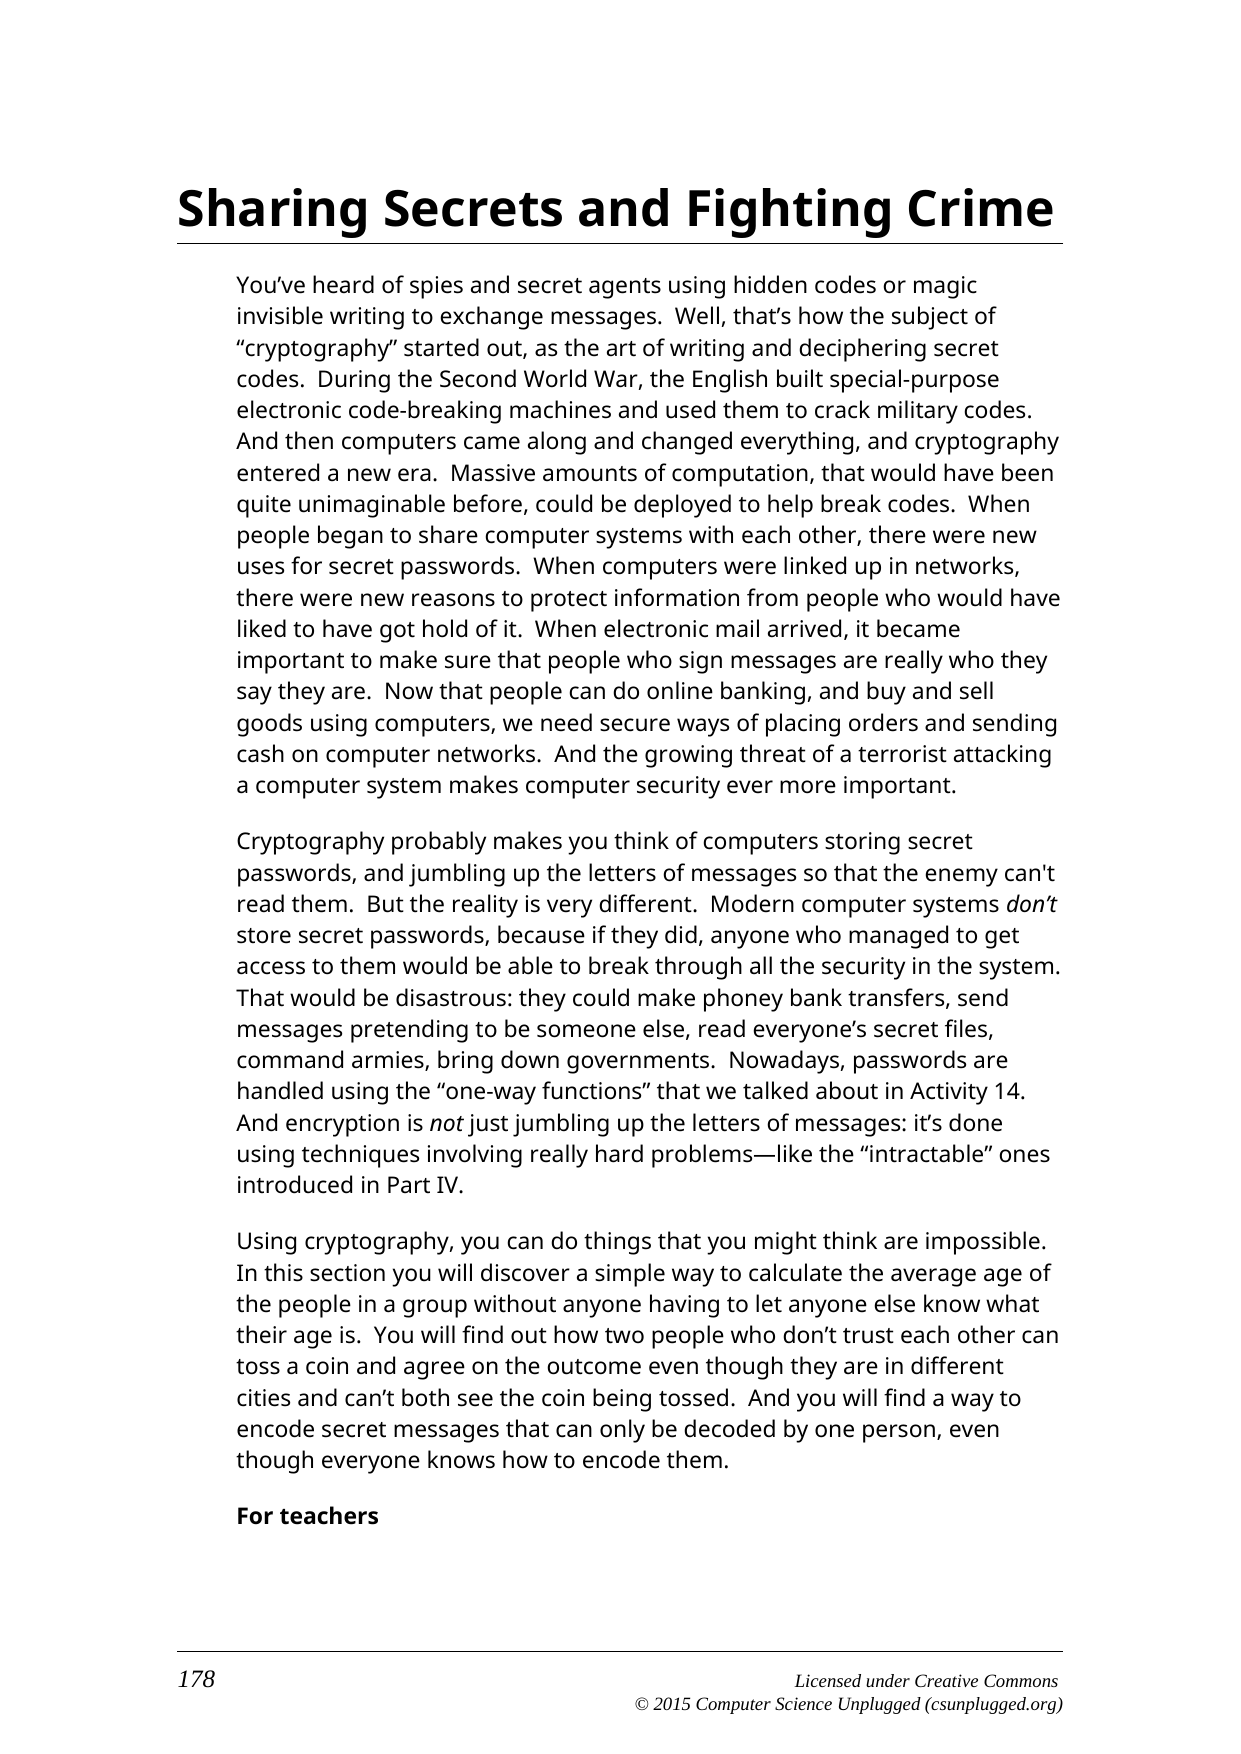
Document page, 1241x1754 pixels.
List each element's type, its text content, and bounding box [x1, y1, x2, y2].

text Sharing Secrets and Fighting Crime [177, 173, 1063, 243]
text Using cryptography, you can do things that you might think are impossible. In this section you will discover a simple way to calculate the average age of the people in a group without anyone having to let anyone else know what their age is. You will find out how two people who don’t trust each other can toss a coin and agree on the outcome even though they are in different cities and can’t both see the coin being tossed. And you will find a way to encode secret messages that can only be decoded by one person, even though everyone knows how to encode them. [236, 1225, 1063, 1475]
text Cryptography probably makes you think of computers storing secret passwords, and jumbling up the letters of messages so that the enemy can't read them. But the reality is very different. Modern computer systems don’t store secret passwords, because if they did, anyone who managed to get access to them would be able to break through all the security in the system. That would be disastrous: they could make phoney bank transfers, send messages pretending to be someone else, read everyone’s secret files, command armies, bring down governments. Nowadays, passwords are handled using the “one-way functions” that we talked about in Activity 14. And encryption is not just jumbling up the letters of messages: it’s done using techniques involving really hard problems—like the “intractable” ones introduced in Part IV. [236, 825, 1063, 1200]
text You’ve heard of spies and secret agents using hidden codes or magic invisible writing to exchange messages. Well, that’s how the subject of “cryptography” started out, as the art of writing and deciphering secret codes. During the Second World War, the English built special-purpose electronic code-breaking machines and used them to crack military codes. And then computers came along and changed everything, and cryptography entered a new era. Massive amounts of computation, that would have been quite unimaginable before, could be deployed to help break codes. When people began to share computer systems with each other, there were new uses for secret passwords. When computers were linked up in networks, there were new reasons to protect information from people who would have liked to have got hold of it. When electronic mail arrived, it became important to make sure that people who sign messages are really who they say they are. Now that people can do online banking, and buy and sell goods using computers, we need secure ways of placing orders and sending cash on computer networks. And the growing threat of a terrorist attacking a computer system makes computer security ever more important. [236, 269, 1063, 800]
subtitle For teachers [236, 1500, 1063, 1531]
